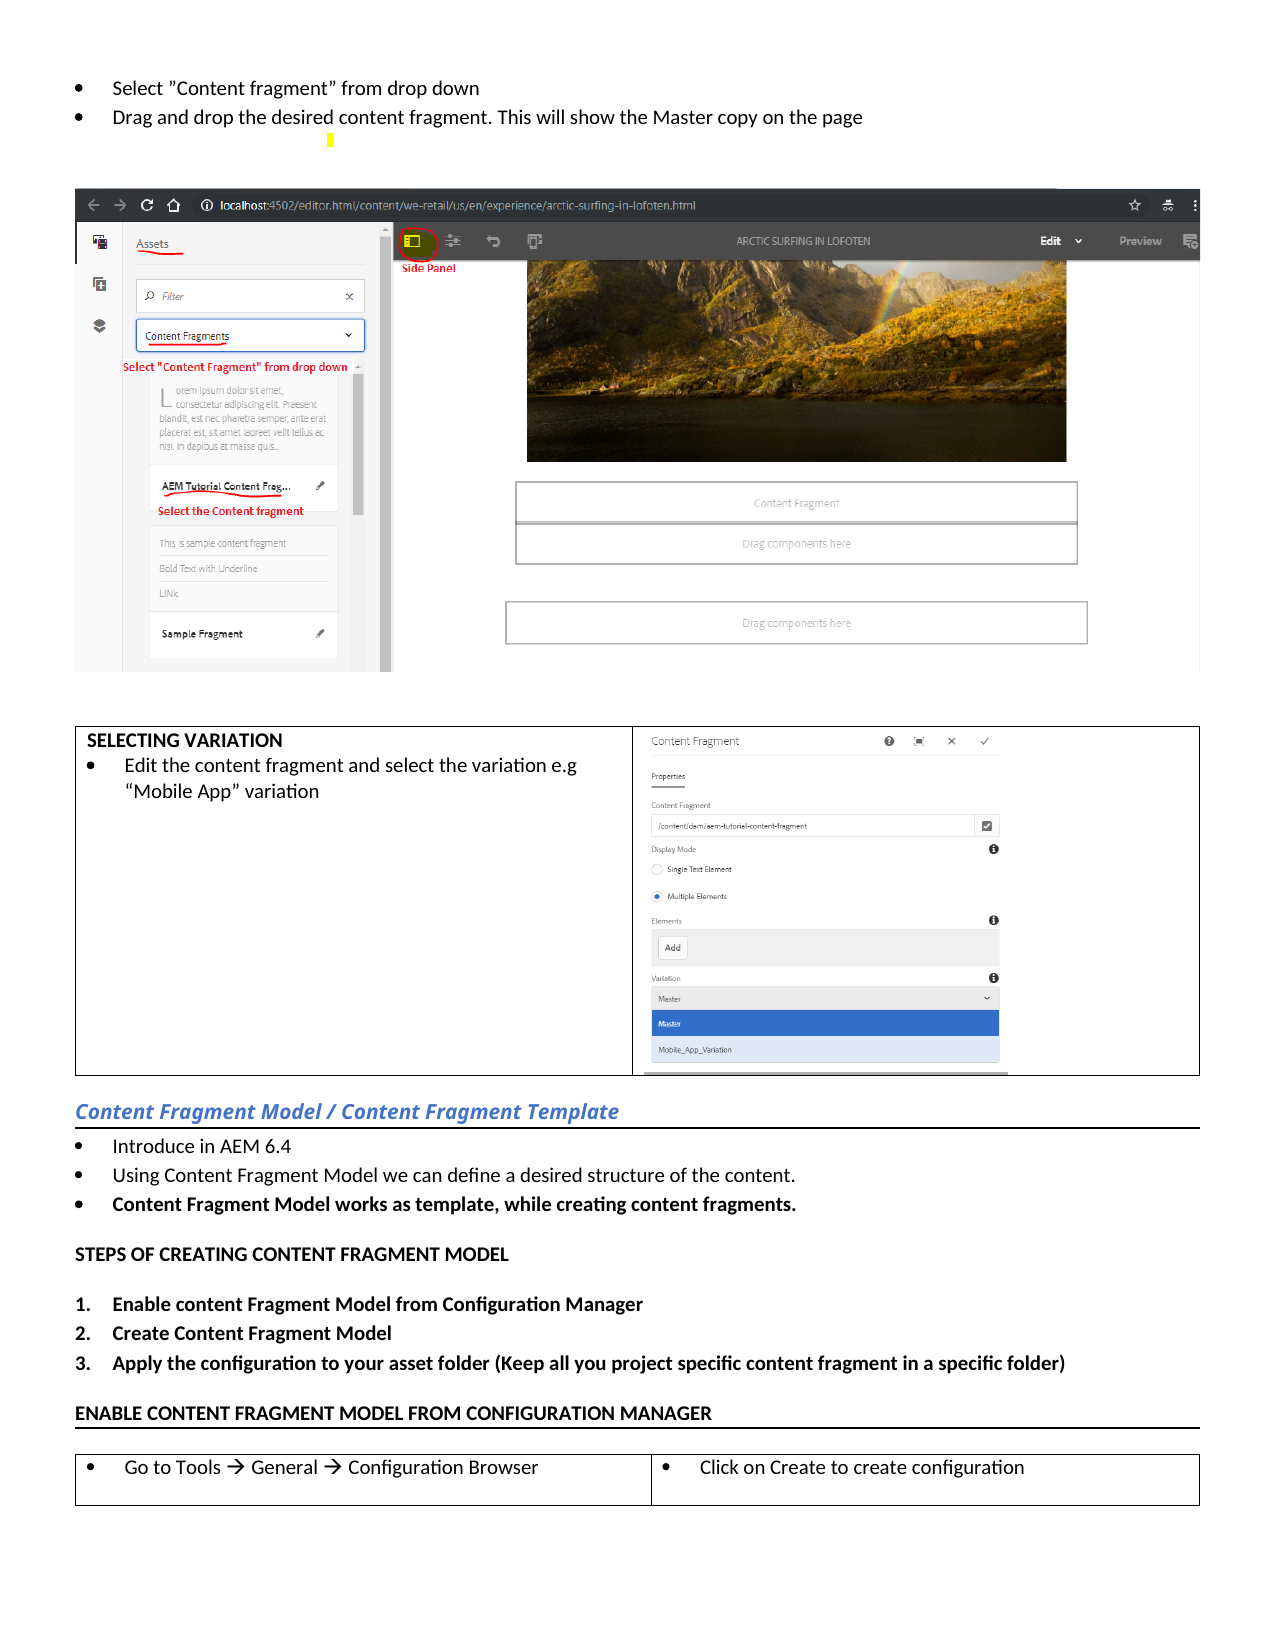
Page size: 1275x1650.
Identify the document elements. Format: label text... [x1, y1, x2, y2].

subtitle Content Fragment Model / Content Fragment Template [75, 1097, 1200, 1127]
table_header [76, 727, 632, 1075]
list Create Content Fragment Model [75, 1321, 1200, 1346]
list Using Content Fragment Model we can define a desired structure of the content. [75, 1162, 1200, 1188]
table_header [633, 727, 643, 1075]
picture [75, 133, 1200, 672]
list Select ”Content fragment” from drop down [75, 75, 1200, 100]
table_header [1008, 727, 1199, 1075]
list Enable content Fragment Model from Configuration Manager [75, 1291, 1200, 1317]
text STEPS OF CREATING CONTENT FRAGMENT MODEL [75, 1241, 1200, 1267]
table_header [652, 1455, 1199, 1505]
list Content Fragment Model works as template, while creating content fragments. [75, 1191, 1200, 1217]
list Introduce in AEM 6.4 [75, 1133, 1200, 1158]
list Drag and drop the desired content fragment. This will show the Master copy on the page [75, 104, 1200, 129]
text ENABLE CONTENT FRAGMENT MODEL FROM CONFIGURATION MANAGER [75, 1400, 1200, 1427]
list Apply the configuration to your asset folder (Keep all you project specific content fragment in a specific folder) [75, 1350, 1200, 1375]
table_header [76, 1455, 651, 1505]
picture [643, 727, 1008, 1075]
